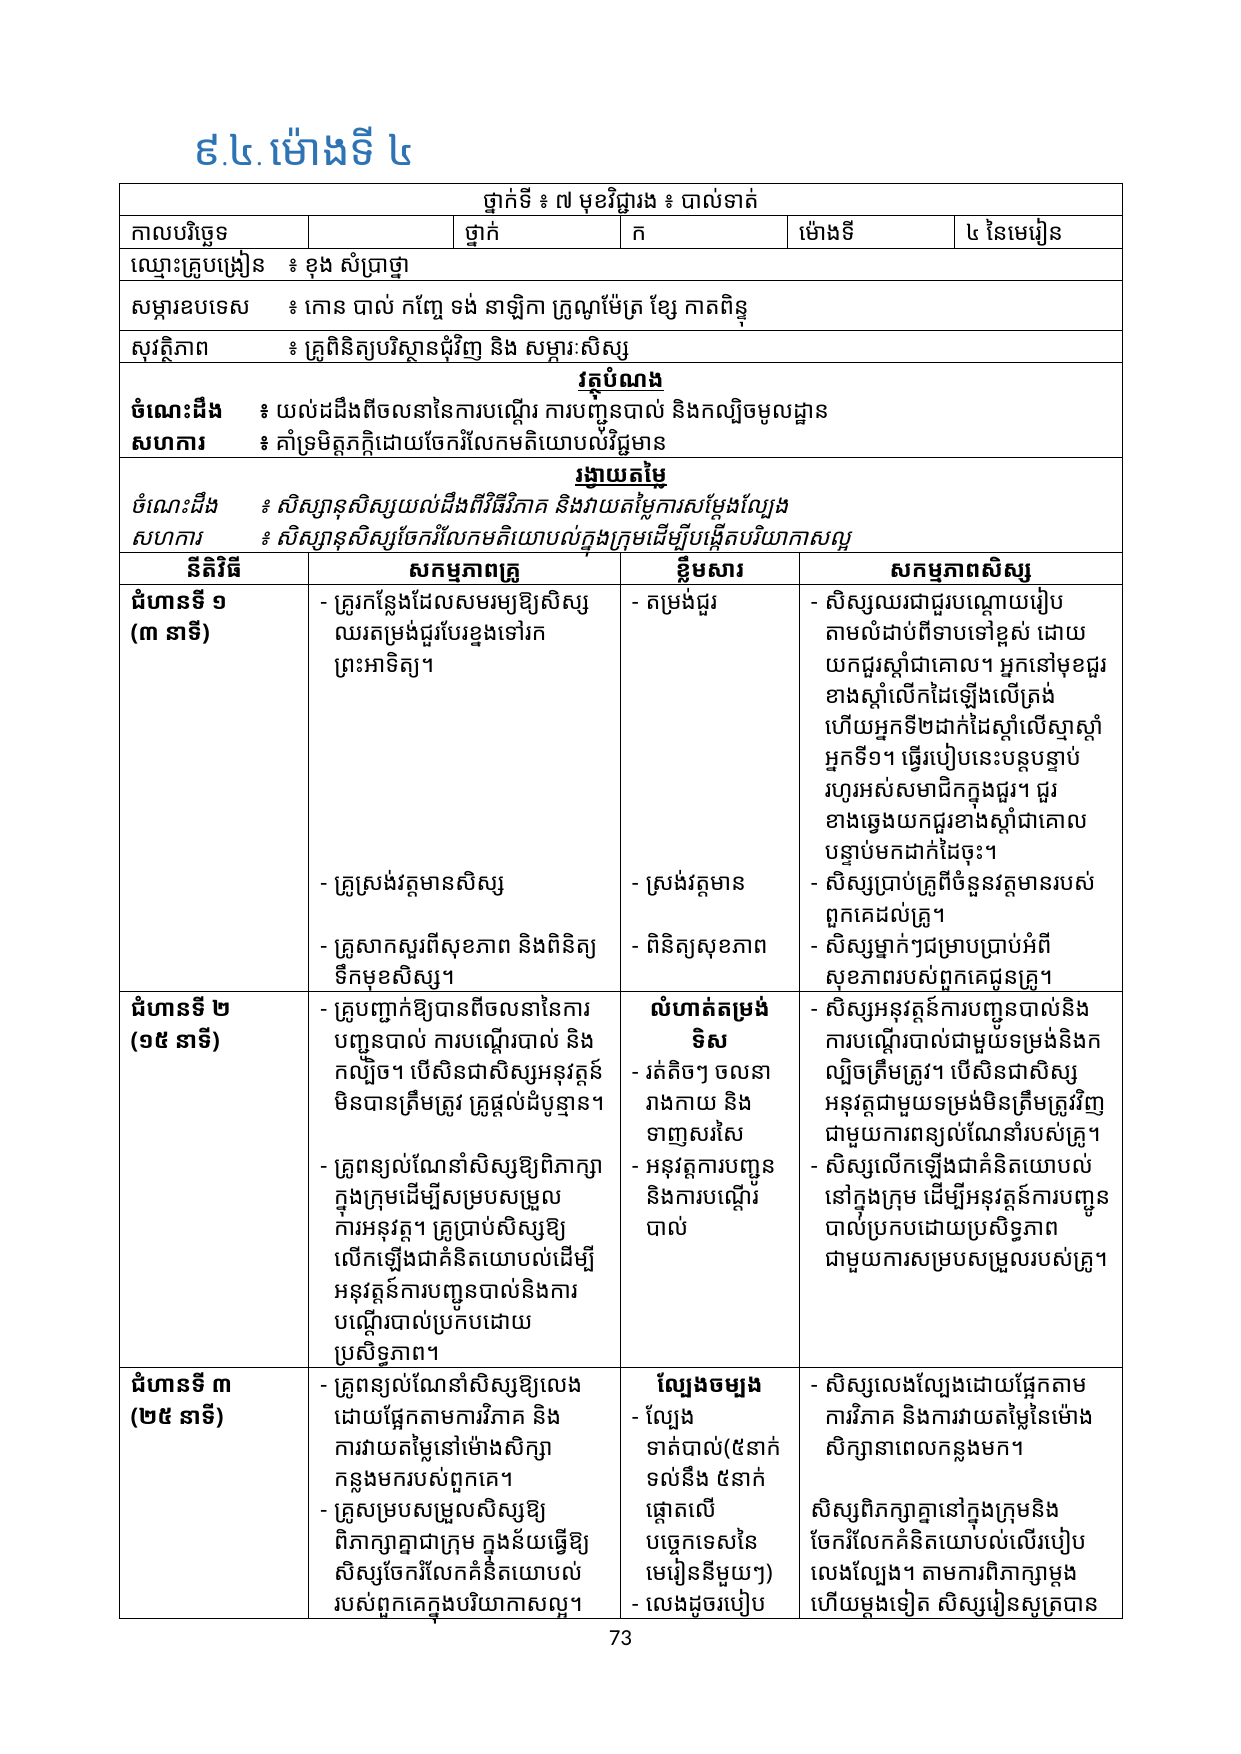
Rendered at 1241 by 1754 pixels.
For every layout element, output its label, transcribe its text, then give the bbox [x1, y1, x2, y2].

table_cell សិស្សអនុវត្តន៍ការបញ្ជូនបាល់និងការបណ្ដើរបាល់ជាមួយទម្រង់និងកល្បិចត្រឹមត្រូវ។ បើសិនជាសិស្សអនុវត្តជាមួយទម្រង់មិនត្រឹមត្រូវវិញជាមួយការពន្យល់ណែនាំរបស់គ្រូ។ សិស្សលើកឡើងជាគំនិតយោបល់នៅក្នុងក្រុម ដើម្បីអនុវត្តន៍ការបញ្ជូនបាល់ប្រកបដោយប្រសិទ្ធភាពជាមួយការសម្របសម្រួលរបស់គ្រូ។ [800, 992, 1122, 1367]
table_cell តម្រង់ជួរ ស្រង់វត្តមាន ពិនិត្យសុខភាព [621, 585, 799, 991]
table_cell លំហាត់តម្រង់ទិស រត់តិចៗ ចលនារាងកាយ និងទាញសរសៃ អនុវត្តការបញ្ជូន និងការបណ្ដើរបាល់ [621, 992, 799, 1367]
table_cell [309, 1368, 620, 1618]
table_cell រង្វាយតម្លៃ ចំណេះដឹង ៖ សិស្សានុសិស្សយល់ដឹងពីវិធីវិភាគ និងវាយតម្លៃការសម្ដែងល្បែង សហការ ៖ សិស្សានុសិស្សចែករំលែកមតិយោបល់ក្នុងក្រុមដើម្បីបង្កើតបរិយាកាសល្អ [120, 458, 1122, 552]
table_cell ៤ នៃមេរៀន [955, 216, 1122, 247]
table_cell សុវត្ថិភាព ៖ គ្រូពិនិត្យបរិស្ថានជុំវិញ និង សម្ភារៈសិស្ស [120, 331, 1122, 362]
table_cell គ្រូបញ្ជាក់ឱ្យបានពីចលនានៃការបញ្ជូនបាល់ ការបណ្ដើរបាល់ និងកល្បិច។ បើសិនជាសិស្សអនុវត្តន៍មិនបានត្រឹមត្រូវ គ្រូផ្ដល់ដំបូន្មាន។ គ្រូពន្យល់ណែនាំសិស្សឱ្យពិភាក្សាក្នុងក្រុមដើម្បីសម្របសម្រួលការអនុវត្ត។ គ្រូប្រាប់សិស្សឱ្យលើកឡើងជាគំនិតយោបល់ដើម្បីអនុវត្តន៍ការបញ្ជូនបាល់និងការបណ្ដើរបាល់ប្រកបដោយប្រសិទ្ធភាព។ [309, 992, 620, 1367]
subtitle ៩.៤. ម៉ោ​ងទី ៤ [118, 118, 1122, 178]
table_cell ជំហានទី ១ (៣ នាទី) [120, 585, 308, 991]
table_cell ជំហានទី ២ (១៥ នាទី) [120, 992, 308, 1367]
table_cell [621, 1368, 799, 1618]
table_cell សកម្មភាពសិស្ស [800, 553, 1122, 584]
table_cell [309, 216, 453, 247]
table_cell ក [621, 216, 787, 247]
table_cell កាលបរិច្ឆេទ [120, 216, 308, 247]
table_cell ម៉ោងទី [788, 216, 954, 247]
table_cell ខ្លឹមសារ [621, 553, 799, 584]
table_cell គ្រូរកន្លែងដែលសមរម្យឱ្យសិស្សឈរតម្រង់ជួរបែរខ្នងទៅរកព្រះអាទិត្យ។ គ្រូស្រង់វត្តមានសិស្ស គ្រូសាកសួរពីសុខភាព និងពិនិត្យទឹកមុខសិស្ស។ [309, 585, 620, 991]
table_cell ថ្នាក់ [454, 216, 620, 247]
table_cell សកម្មភាពគ្រូ [309, 553, 620, 584]
table_cell នីតិវិធី [120, 553, 308, 584]
table_cell វត្ថុបំណង ចំណេះដឹង ៖ យល់ដដឹងពីចលនានៃការបណ្ដើរ ការបញ្ជូនបាល់ និងកល្បិចមូលដ្ឋាន សហការ ៖ គាំទ្រមិត្តភក្កិដោយចែករំលែកមតិយោបល់វិជ្ជមាន [120, 363, 1122, 457]
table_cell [800, 1368, 1122, 1618]
table_cell ឈ្មោះគ្រូបង្រៀន ៖ ខុង សំប្រាថ្នា [120, 249, 1122, 280]
table_cell សម្ភារឧបទេស ៖ កោន បាល់ កញ្ចែ ទង់ នាឡិកា ក្រូណូម៉ែត្រ ខ្សែ កាតពិន្ទុ [120, 281, 1122, 330]
table_header ថ្នាក់ទី ៖ ៧ មុខវិជ្ជារង ៖ បាល់ទាត់ [120, 184, 1122, 215]
table_cell សិស្សឈរជាជួរបណ្ដោយរៀបតាមលំដាប់ពីទាបទៅខ្ពស់ ដោយយកជួរស្ដាំជាគោល។ អ្នកនៅមុខជួរខាងស្ដាំលើកដៃឡើងលើត្រង់ ហើយអ្នកទី២ដាក់ដៃស្ដាំលើស្មាស្ដាំអ្នកទី១។ ធ្វើរបៀបនេះបន្តបន្ទាប់រហូរអស់សមាជិកក្នុងជួរ។ ជួរខាងឆ្វេងយកជួរខាងស្ដាំជាគោល បន្ទាប់មកដាក់ដៃចុះ។ សិស្សប្រាប់គ្រូពីចំនួនវត្តមានរបស់ពួកគេដល់គ្រូ។ សិស្សម្នាក់ៗជម្រាបប្រាប់អំពីសុខភាពរបស់ពួកគេជូនគ្រូ។ [800, 585, 1122, 991]
table_cell ជំហានទី ៣ (២៥ នាទី) [120, 1368, 308, 1618]
